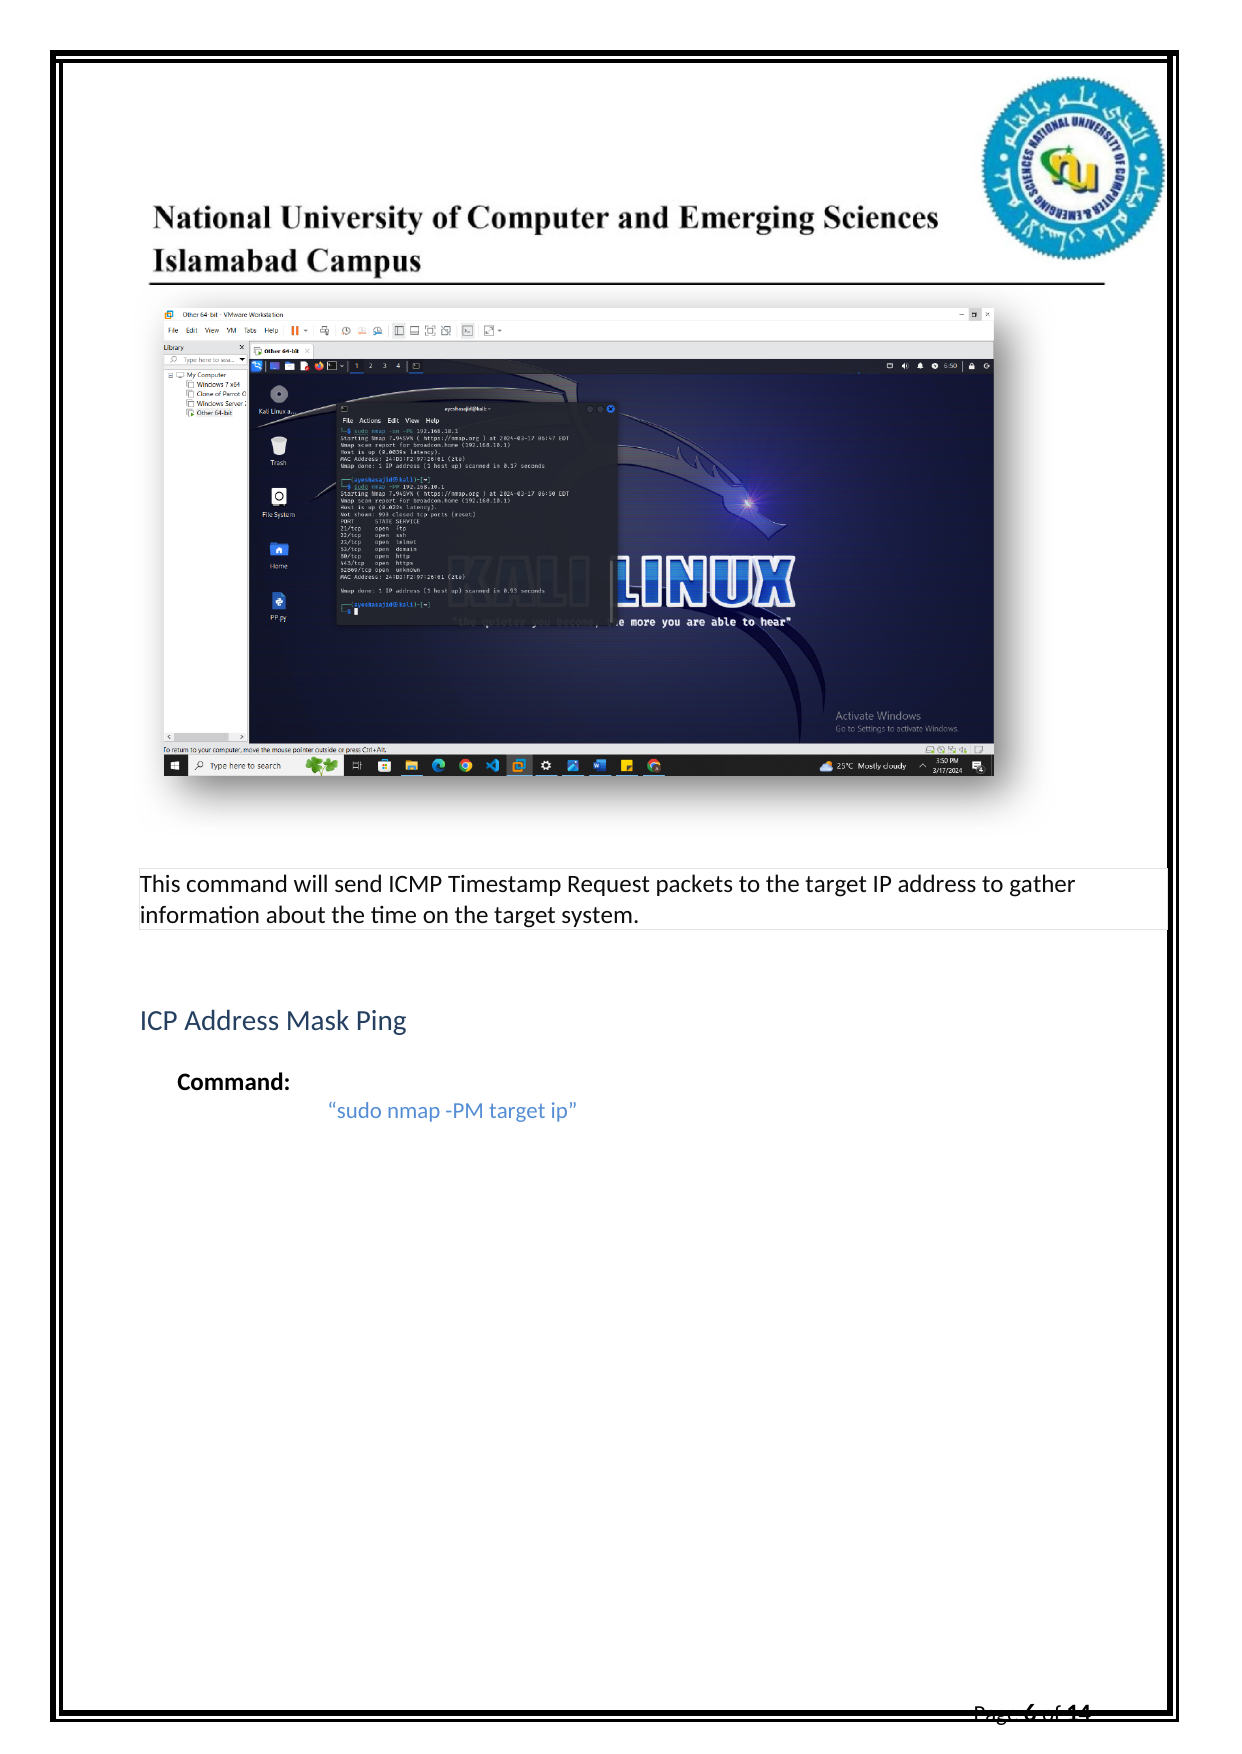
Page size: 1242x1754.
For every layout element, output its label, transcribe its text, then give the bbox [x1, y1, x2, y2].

picture [148, 76, 1166, 285]
text “sudo nmap -PM target ip” [327, 1096, 1167, 1124]
text Command: [177, 1066, 1167, 1096]
text This command will send ICMP Timestamp Request packets to the target IP address to gather information about the time on the target system. [140, 869, 1167, 929]
picture [164, 308, 994, 776]
subtitle ICP Address Mask Ping [139, 1002, 1167, 1038]
